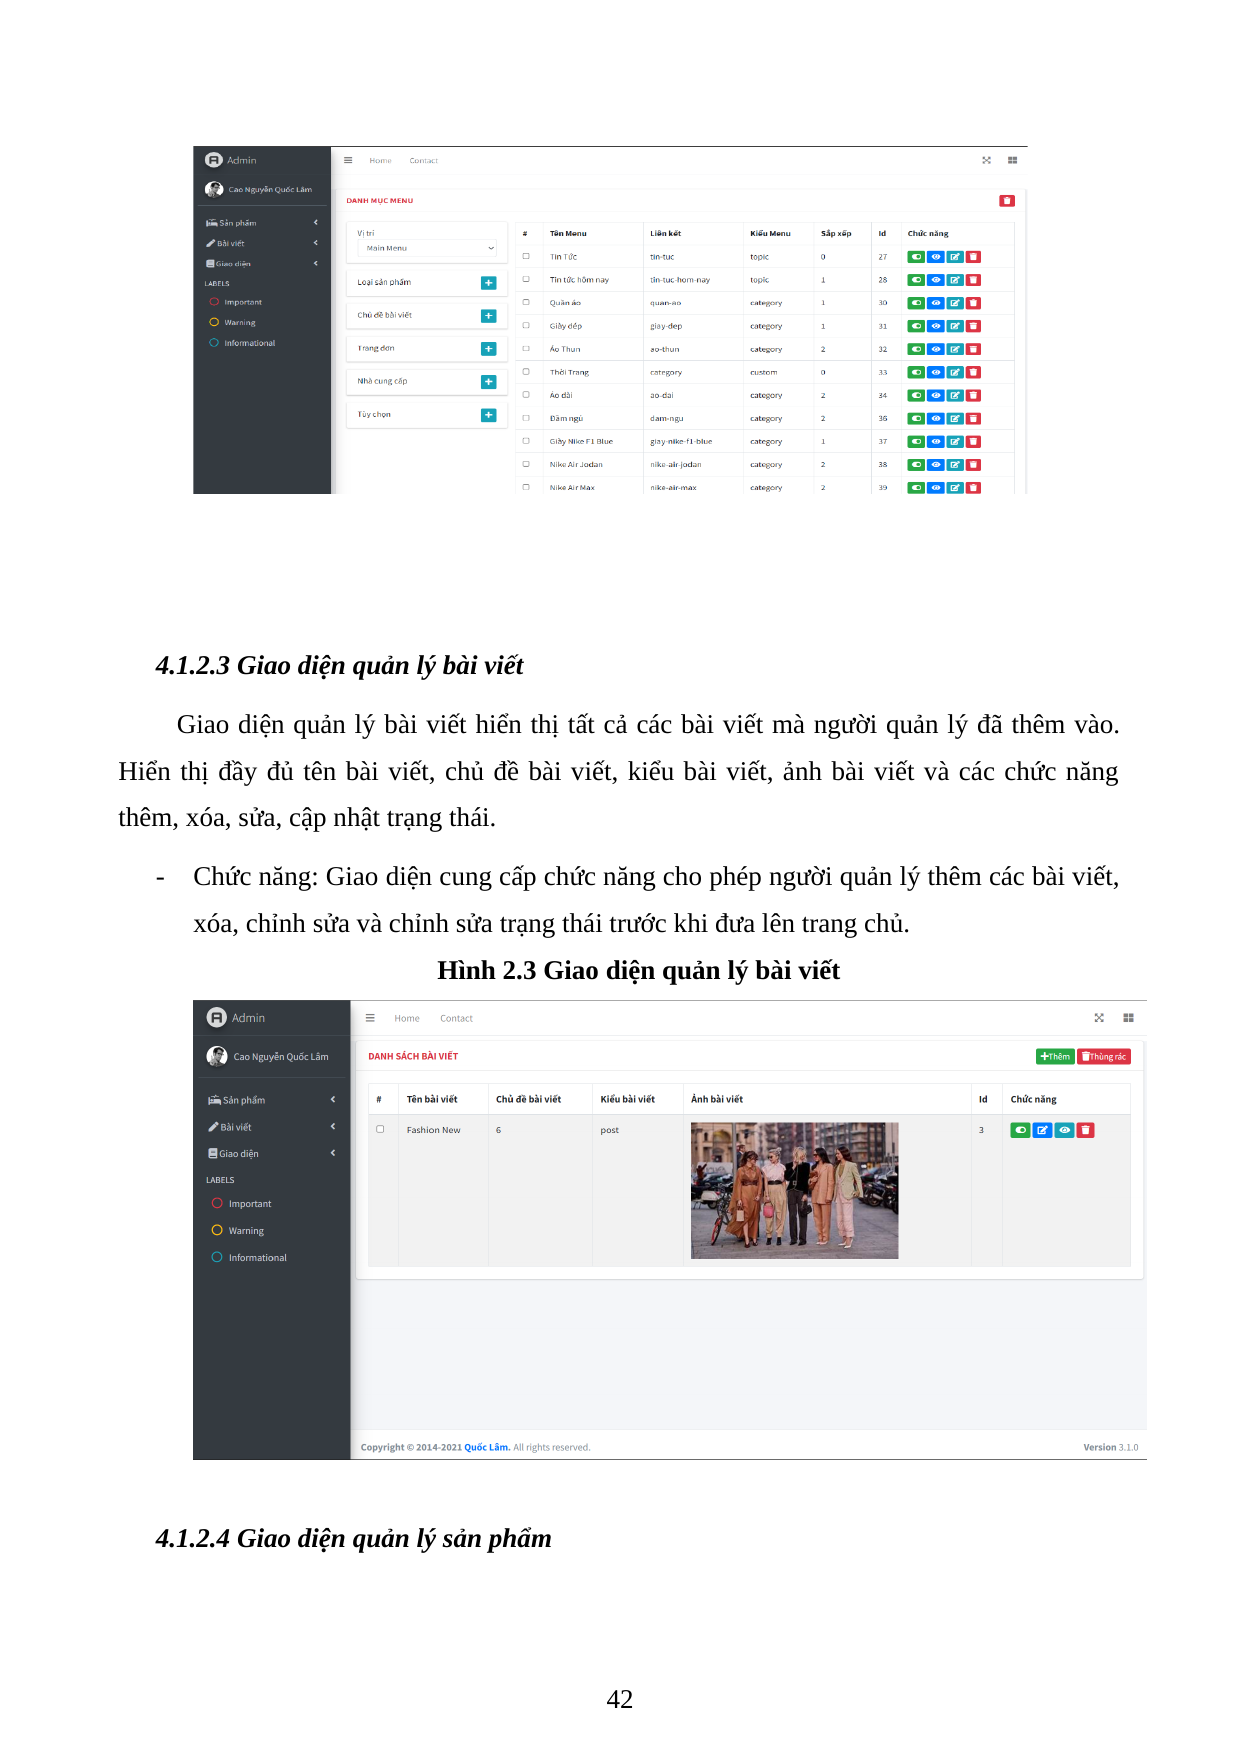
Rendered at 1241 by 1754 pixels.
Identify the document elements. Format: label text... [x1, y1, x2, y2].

list 4.1.2.4 Giao diện quản lý sản phẩm [156, 1522, 1122, 1553]
text Giao diện quản lý bài viết hiển thị tất cả các bài viết mà người quản lý đã thêm vào. Hiển thị đầy đủ tên bài viết, chủ đề bài viết, kiểu bài viết, ảnh bài viết và các chức năng thêm, xóa, sửa, cập nhật trạng thái. [118, 708, 1122, 832]
picture [193, 146, 1028, 494]
list 4.1.2.3 Giao diện quản lý bài viết [156, 649, 1122, 680]
text Chức năng: Giao diện cung cấp chức năng cho phép người quản lý thêm các bài viết, xóa, chỉnh sửa và chỉnh sửa trạng thái trước khi đưa lên trang chủ. [156, 860, 1122, 938]
picture [193, 1000, 1147, 1460]
